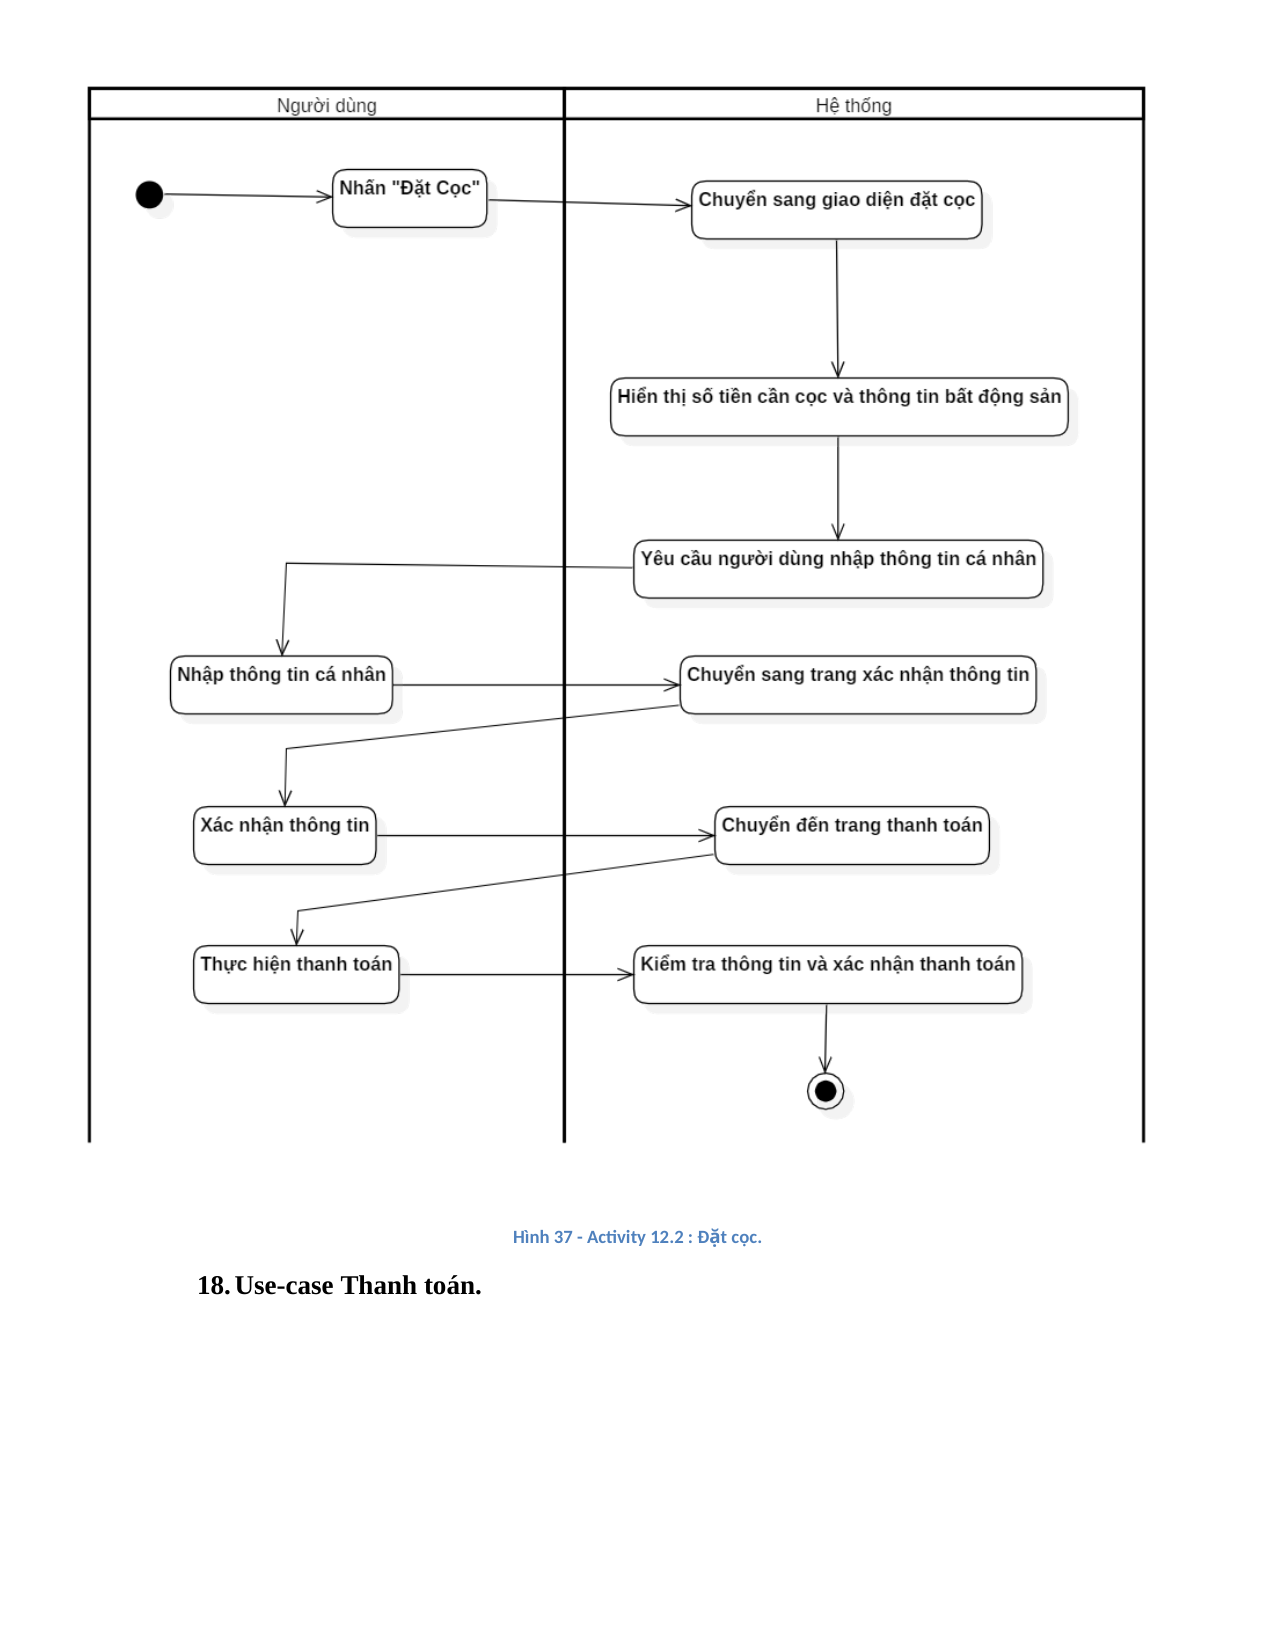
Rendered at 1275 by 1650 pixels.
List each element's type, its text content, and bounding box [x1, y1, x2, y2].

list Use-case Thanh toán. [197, 1269, 1200, 1300]
picture [75, 75, 1200, 1200]
text Hình 37 - Activity 12.2 : Đặt cọc. [75, 1225, 1200, 1248]
